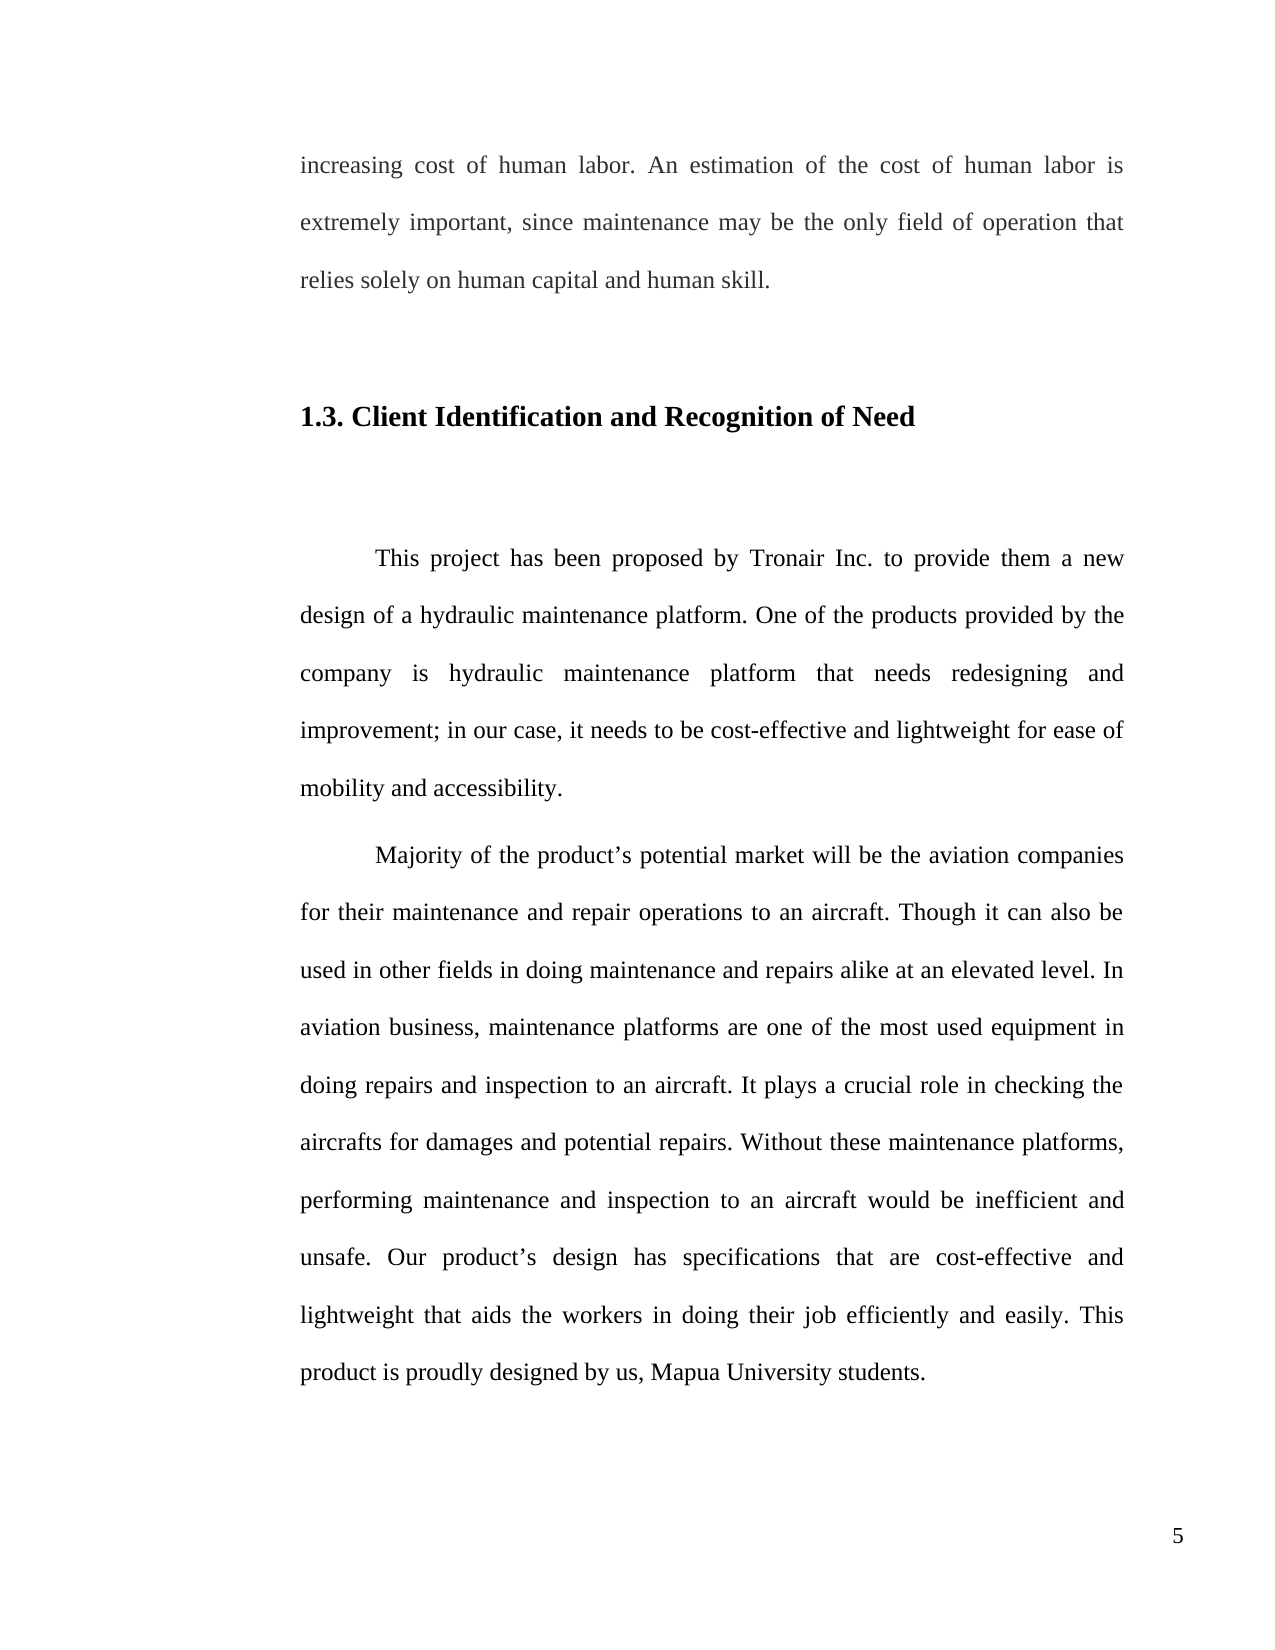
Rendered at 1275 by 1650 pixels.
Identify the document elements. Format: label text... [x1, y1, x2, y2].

subtitle Client Identification and Recognition of Need [300, 399, 1183, 433]
text This project has been proposed by Tronair Inc. to provide them a new design of a hydraulic maintenance platform. One of the products provided by the company is hydraulic maintenance platform that needs redesigning and improvement; in our case, it needs to be cost-effective and lightweight for ease of mobility and accessibility. [300, 543, 1125, 802]
text increasing cost of human labor. An estimation of the cost of human labor is extremely important, since maintenance may be the only field of operation that relies solely on human capital and human skill. [300, 150, 1125, 294]
text Majority of the product’s potential market will be the aviation companies for their maintenance and repair operations to an aircraft. Though it can also be used in other fields in doing maintenance and repairs alike at an elevated level. In aviation business, maintenance platforms are one of the most used equipment in doing repairs and inspection to an aircraft. It plays a crucial role in checking the aircrafts for damages and potential repairs. Without these maintenance platforms, performing maintenance and inspection to an aircraft would be inefficient and unsafe. Our product’s design has specifications that are cost-effective and lightweight that aids the workers in doing their job efficiently and easily. This product is proudly designed by us, Mapua University students. [300, 840, 1125, 1386]
